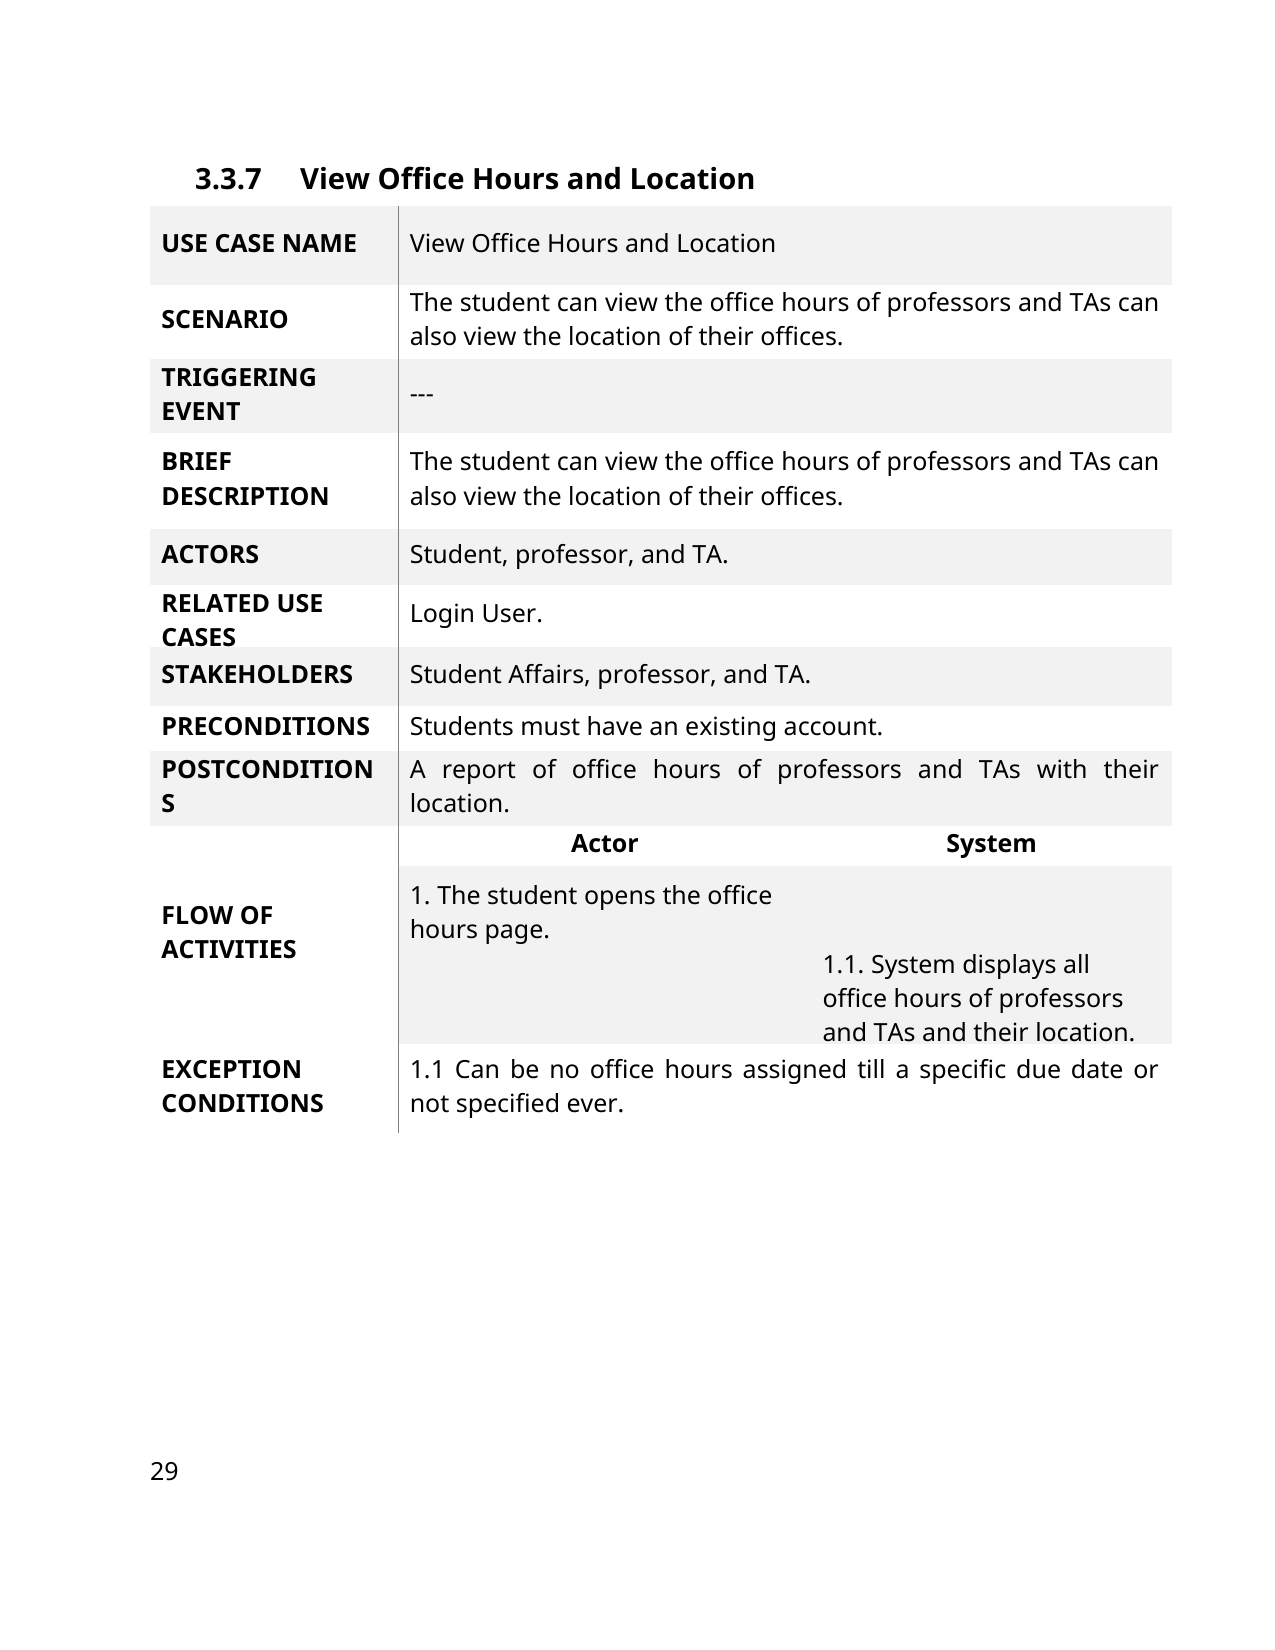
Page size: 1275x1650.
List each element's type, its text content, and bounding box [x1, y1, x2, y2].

table_cell The student can view the office hours of professors and TAs can also view the location of their offices. [399, 434, 1172, 529]
table_cell Flow of activities [150, 826, 398, 1044]
table_cell Stakeholders [150, 647, 398, 706]
table_cell Preconditions [150, 706, 398, 751]
table_cell Scenario [150, 285, 398, 359]
table_cell 1. The student opens the office hours page. [399, 866, 811, 1044]
table_cell Brief description [150, 434, 398, 529]
table_cell Related use cases [150, 585, 398, 647]
table_cell 1.1. System displays all office hours of professors and TAs and their location. [811, 866, 1172, 1044]
table_header View Office Hours and Location [399, 206, 1172, 285]
table_cell System [811, 826, 1172, 866]
table_cell Postconditions [150, 751, 398, 826]
table_cell Exception conditions [150, 1044, 398, 1133]
table_cell Student, professor, and TA. [399, 529, 1172, 585]
table_cell 1.1 Can be no office hours assigned till a specific due date or not specified ever. [399, 1044, 1172, 1133]
table_cell Actor [399, 826, 811, 866]
table_cell Actors [150, 529, 398, 585]
table_cell Student Affairs, professor, and TA. [399, 647, 1172, 706]
table_cell Students must have an existing account. [399, 706, 1172, 751]
table_cell Login User. [399, 585, 1172, 647]
table_cell A report of office hours of professors and TAs with their location. [399, 751, 1172, 826]
table_cell Triggering event [150, 359, 398, 433]
subtitle View Office Hours and Location [195, 158, 1125, 198]
table_cell The student can view the office hours of professors and TAs can also view the location of their offices. [399, 285, 1172, 359]
table_cell --- [399, 359, 1172, 433]
table_header Use case name [150, 206, 398, 285]
